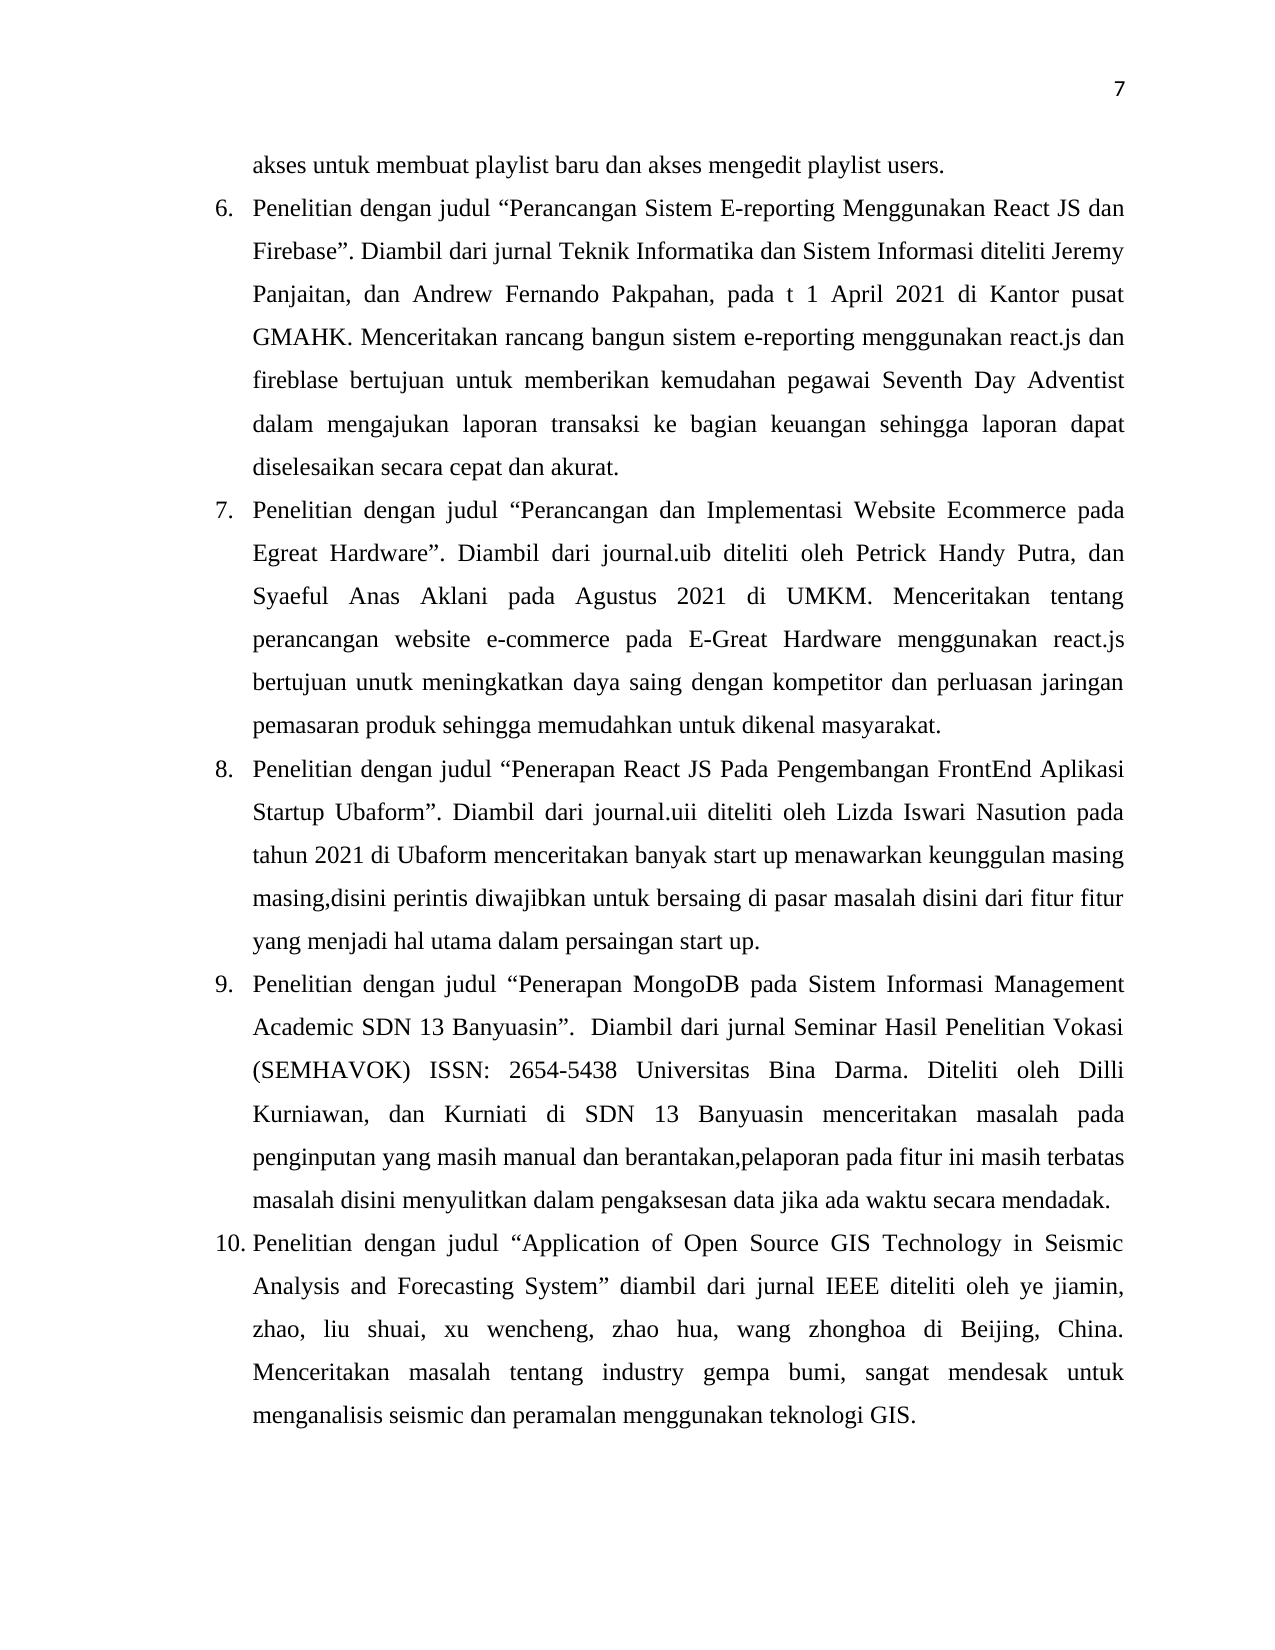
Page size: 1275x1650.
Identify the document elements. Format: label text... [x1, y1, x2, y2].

list Penelitian dengan judul “Perancangan Sistem E-reporting Menggunakan React JS dan Firebase”. Diambil dari jurnal Teknik Informatika dan Sistem Informasi diteliti Jeremy Panjaitan, dan Andrew Fernando Pakpahan, pada t 1 April 2021 di Kantor pusat GMAHK. Menceritakan rancang bangun sistem e-reporting menggunakan react.js dan fireblase bertujuan untuk memberikan kemudahan pegawai Seventh Day Adventist dalam mengajukan laporan transaksi ke bagian keuangan sehingga laporan dapat diselesaikan secara cepat dan akurat. [215, 193, 1125, 481]
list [215, 150, 1125, 179]
list Penelitian dengan judul “Penerapan MongoDB pada Sistem Informasi Management Academic SDN 13 Banyuasin”. Diambil dari jurnal Seminar Hasil Penelitian Vokasi (SEMHAVOK) ISSN: 2654-5438 Universitas Bina Darma. Diteliti oleh Dilli Kurniawan, dan Kurniati di SDN 13 Banyuasin menceritakan masalah pada penginputan yang masih manual dan berantakan,pelaporan pada fitur ini masih terbatas masalah disini menyulitkan dalam pengaksesan data jika ada waktu secara mendadak. [215, 969, 1125, 1214]
list Penelitian dengan judul “Perancangan dan Implementasi Website Ecommerce pada Egreat Hardware”. Diambil dari journal.uib diteliti oleh Petrick Handy Putra, dan Syaeful Anas Aklani pada Agustus 2021 di UMKM. Menceritakan tentang perancangan website e-commerce pada E-Great Hardware menggunakan react.js bertujuan unutk meningkatkan daya saing dengan kompetitor dan perluasan jaringan pemasaran produk sehingga memudahkan untuk dikenal masyarakat. [215, 495, 1125, 739]
list Penelitian dengan judul “Penerapan React JS Pada Pengembangan FrontEnd Aplikasi Startup Ubaform”. Diambil dari journal.uii diteliti oleh Lizda Iswari Nasution pada tahun 2021 di Ubaform menceritakan banyak start up menawarkan keunggulan masing masing,disini perintis diwajibkan untuk bersaing di pasar masalah disini dari fitur fitur yang menjadi hal utama dalam persaingan start up. [215, 754, 1125, 955]
list Penelitian dengan judul “Application of Open Source GIS Technology in Seismic Analysis and Forecasting System” diambil dari jurnal IEEE diteliti oleh ye jiamin, zhao, liu shuai, xu wencheng, zhao hua, wang zhonghoa di Beijing, China. Menceritakan masalah tentang industry gempa bumi, sangat mendesak untuk menganalisis seismic dan peramalan menggunakan teknologi GIS. [215, 1228, 1125, 1429]
